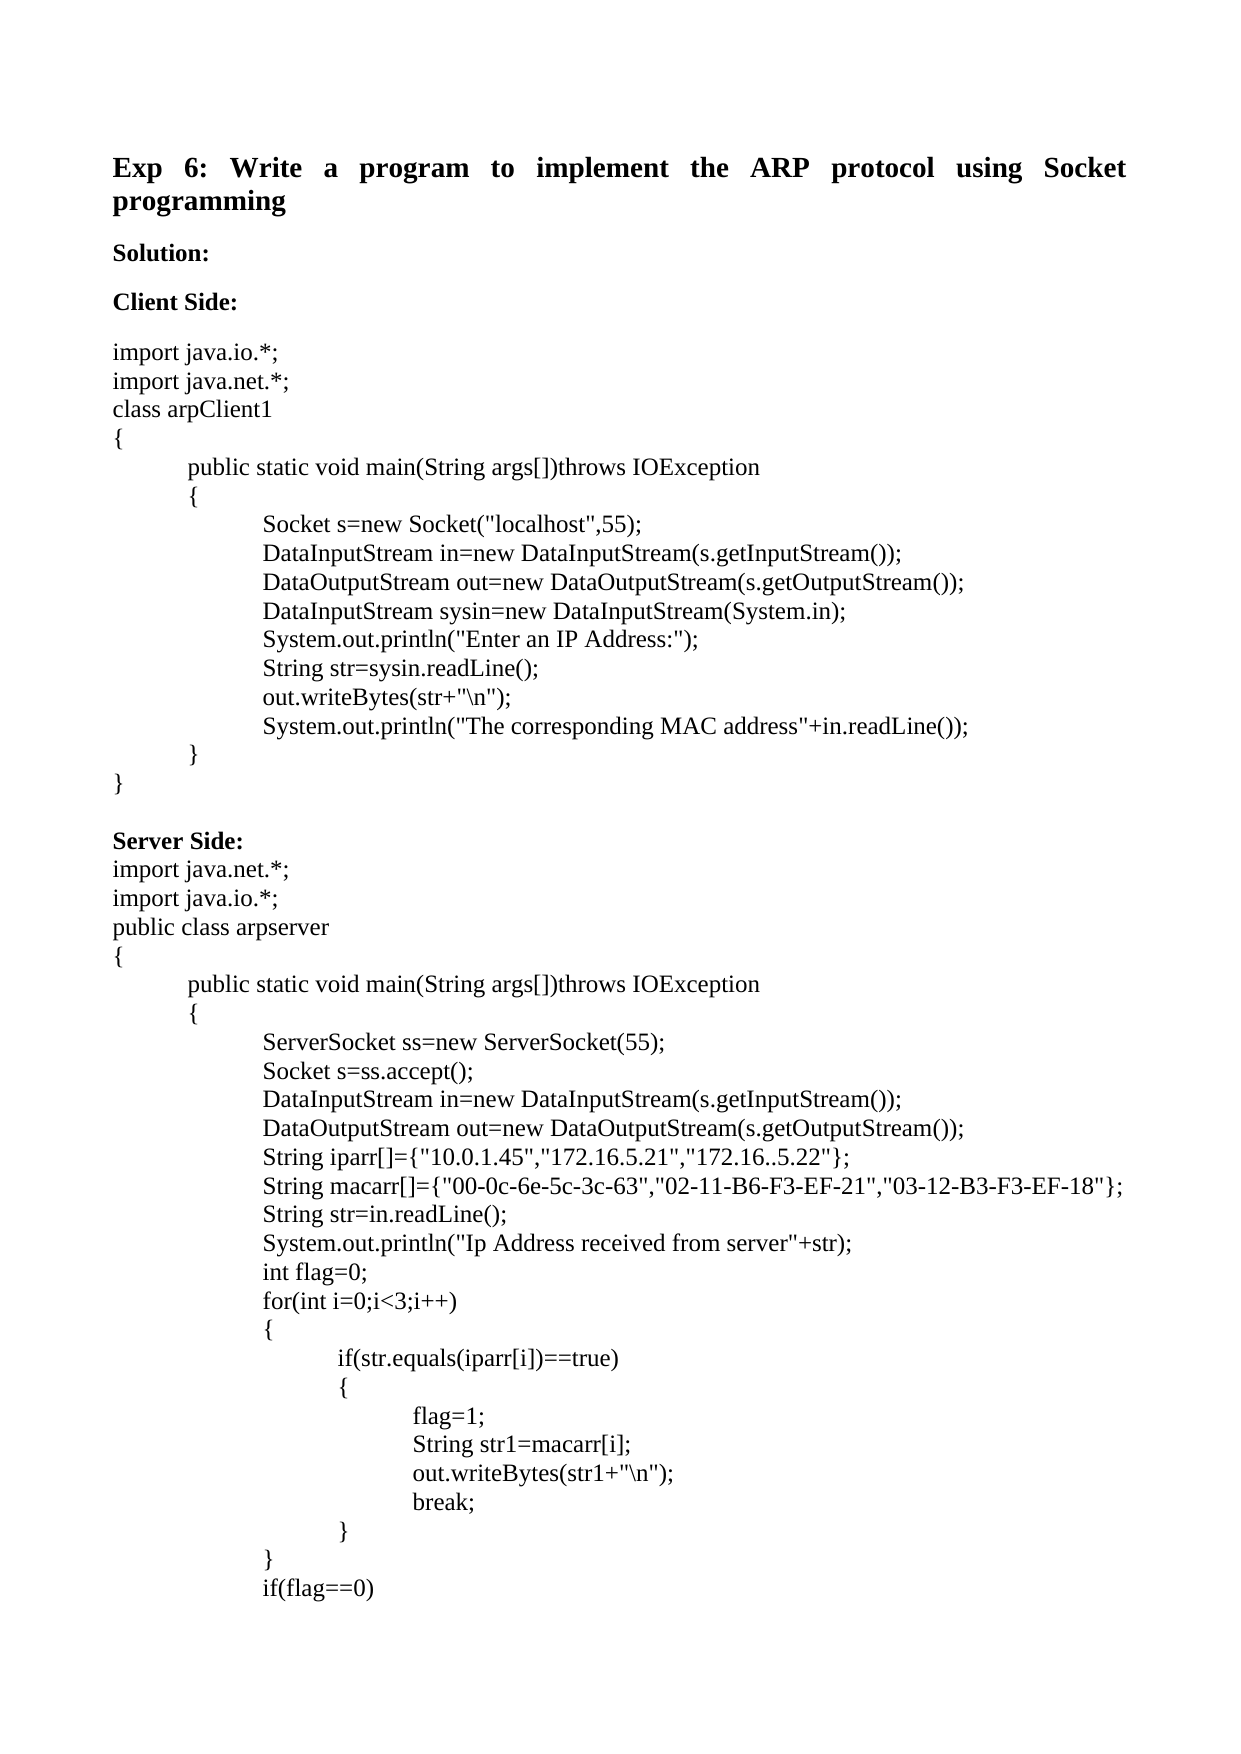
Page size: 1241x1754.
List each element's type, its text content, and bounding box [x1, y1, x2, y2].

text if(str.equals(iparr[i])==true) [112, 1343, 1128, 1372]
text Server Side: [112, 826, 1128, 854]
text } [112, 768, 1128, 797]
text String str=in.readLine(); [112, 1199, 1128, 1228]
text } [112, 739, 1128, 768]
text Client Side: [112, 287, 1128, 316]
text String str=sysin.readLine(); [112, 653, 1128, 682]
text out.writeBytes(str1+"\n"); [112, 1458, 1128, 1487]
text break; [112, 1487, 1128, 1516]
text } [112, 1516, 1128, 1544]
text String iparr[]={"10.0.1.45","172.16.5.21","172.16..5.22"}; [112, 1142, 1128, 1171]
text { [112, 1314, 1128, 1343]
text Exp 6: Write a program to implement the ARP protocol using Socket programming [112, 150, 1128, 217]
text { [112, 481, 1128, 509]
text String macarr[]={"00-0c-6e-5c-3c-63","02-11-B6-F3-EF-21","03-12-B3-F3-EF-18"}; [112, 1171, 1128, 1199]
text { [112, 998, 1128, 1027]
text int flag=0; [112, 1257, 1128, 1286]
text DataInputStream in=new DataInputStream(s.getInputStream()); [112, 538, 1128, 567]
text DataInputStream sysin=new DataInputStream(System.in); [112, 596, 1128, 624]
text ServerSocket ss=new ServerSocket(55); [112, 1027, 1128, 1056]
text System.out.println("Enter an IP Address:"); [112, 624, 1128, 653]
text String str1=macarr[i]; [112, 1429, 1128, 1458]
text System.out.println("Ip Address received from server"+str); [112, 1228, 1128, 1257]
text Socket s=new Socket("localhost",55); [112, 509, 1128, 538]
text DataOutputStream out=new DataOutputStream(s.getOutputStream()); [112, 567, 1128, 596]
text import java.io.*; [112, 883, 1128, 912]
text Socket s=ss.accept(); [112, 1056, 1128, 1084]
text { [112, 941, 1128, 969]
text System.out.println("The corresponding MAC address"+in.readLine()); [112, 711, 1128, 739]
text public static void main(String args[])throws IOException [112, 969, 1128, 998]
text for(int i=0;i<3;i++) [112, 1286, 1128, 1314]
text Solution: [112, 238, 1128, 267]
text DataOutputStream out=new DataOutputStream(s.getOutputStream()); [112, 1113, 1128, 1142]
text { [112, 423, 1128, 452]
text if(flag==0) [112, 1573, 1128, 1602]
text import java.net.*; [112, 366, 1128, 394]
text { [112, 1372, 1128, 1401]
text public class arpserver [112, 912, 1128, 941]
text } [112, 1544, 1128, 1573]
text DataInputStream in=new DataInputStream(s.getInputStream()); [112, 1084, 1128, 1113]
text class arpClient1 [112, 394, 1128, 423]
text flag=1; [112, 1401, 1128, 1429]
text import java.net.*; [112, 854, 1128, 883]
text out.writeBytes(str+"\n"); [112, 682, 1128, 711]
text public static void main(String args[])throws IOException [112, 452, 1128, 481]
text import java.io.*; [112, 337, 1128, 366]
